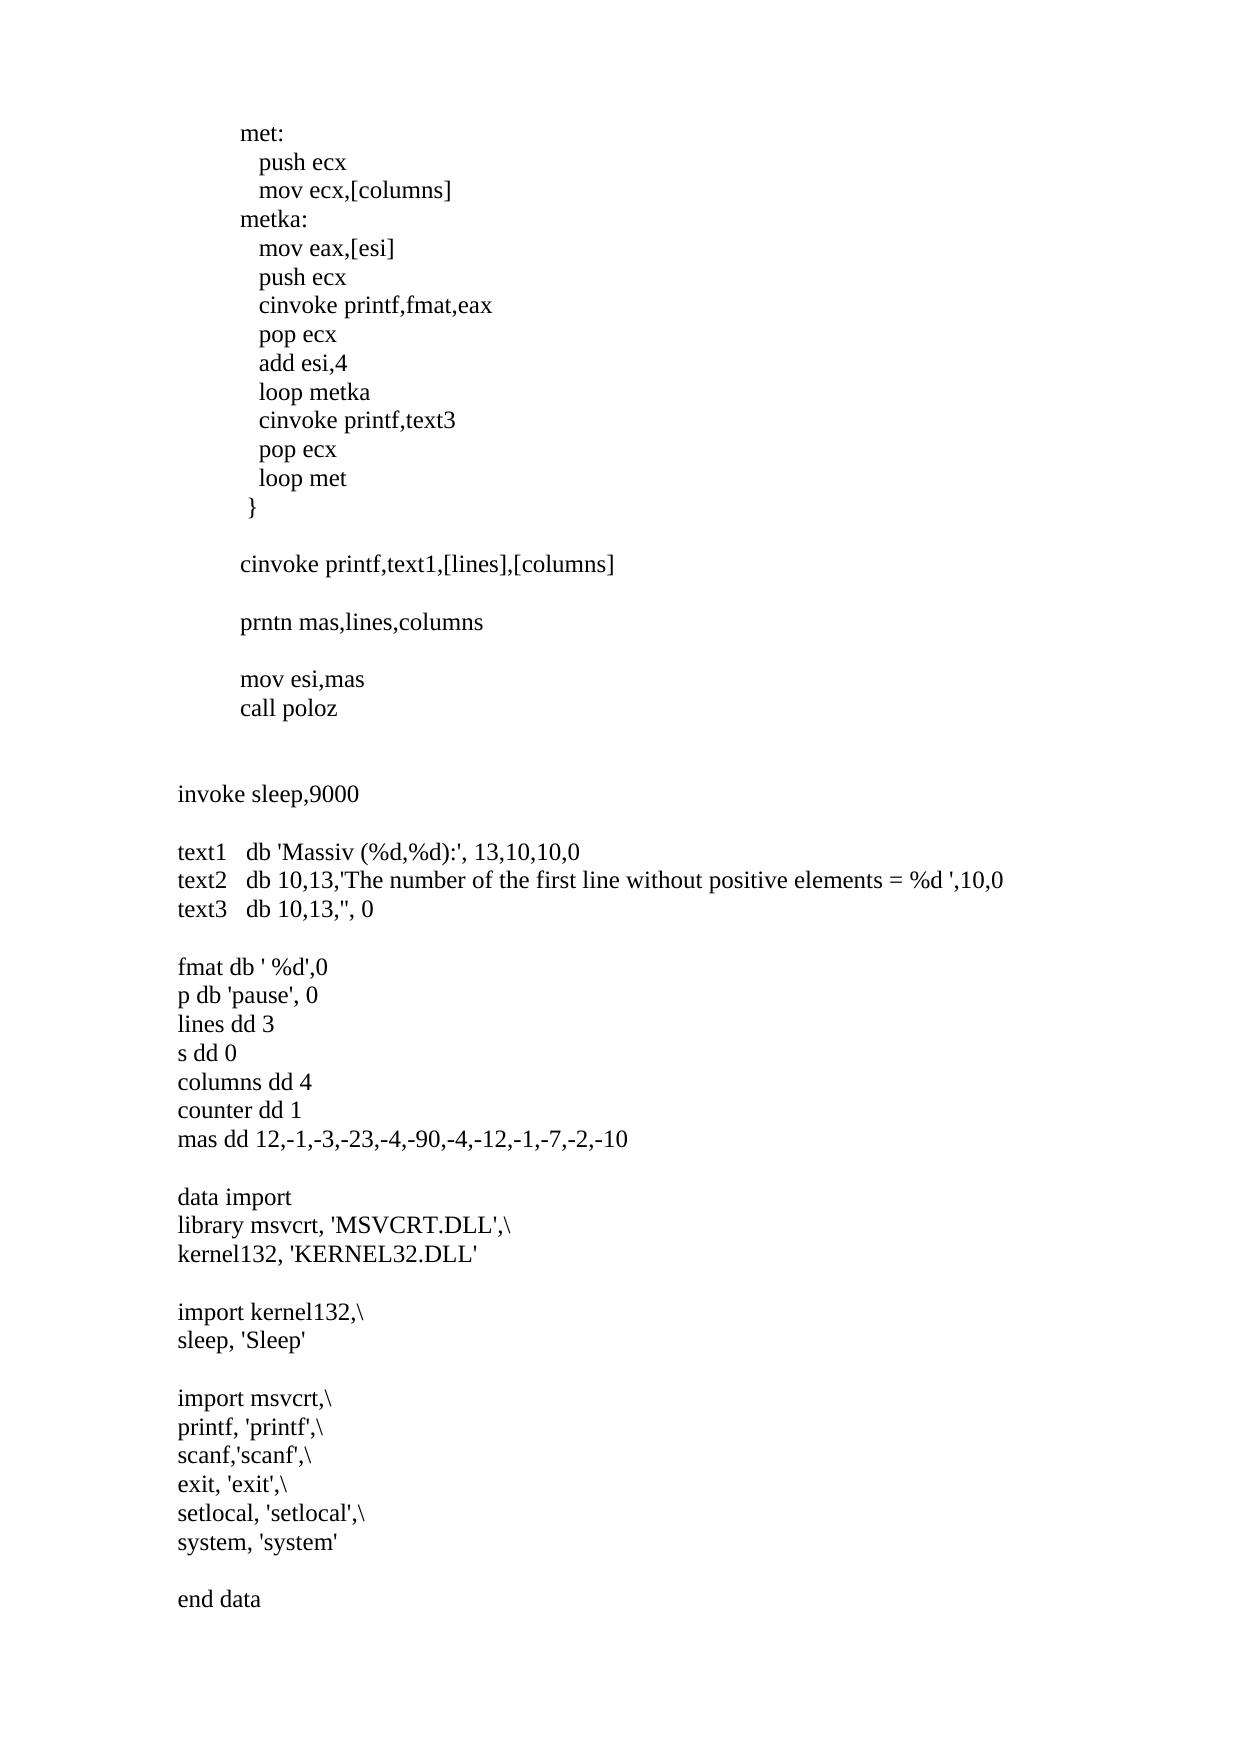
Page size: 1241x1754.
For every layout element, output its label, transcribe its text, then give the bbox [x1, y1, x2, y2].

text sleep, 'Sleep' [177, 1326, 1152, 1354]
text text2 db 10,13,'The number of the first line without positive elements = %d ',10,0 [177, 866, 1152, 894]
text system, 'system' [177, 1527, 1152, 1556]
text call poloz [177, 693, 1152, 722]
text kernel132, 'KERNEL32.DLL' [177, 1239, 1152, 1268]
text library msvcrt, 'MSVCRT.DLL',\ [177, 1211, 1152, 1239]
text columns dd 4 [177, 1067, 1152, 1096]
text mov eax,[esi] [177, 233, 1152, 262]
text add esi,4 [177, 348, 1152, 377]
text cinvoke printf,fmat,eax [177, 291, 1152, 319]
text mov ecx,[columns] [177, 176, 1152, 204]
text scanf,'scanf',\ [177, 1441, 1152, 1469]
text cinvoke printf,text3 [177, 406, 1152, 434]
text fmat db ' %d',0 [177, 952, 1152, 981]
text end data [177, 1584, 1152, 1613]
text mov esi,mas [177, 664, 1152, 693]
text setlocal, 'setlocal',\ [177, 1498, 1152, 1527]
text push ecx [177, 262, 1152, 291]
text data import [177, 1182, 1152, 1211]
text text3 db 10,13,'', 0 [177, 894, 1152, 923]
text import msvcrt,\ [177, 1383, 1152, 1412]
text import kernel132,\ [177, 1297, 1152, 1326]
text text1 db 'Massiv (%d,%d):', 13,10,10,0 [177, 837, 1152, 866]
text pop ecx [177, 319, 1152, 348]
text counter dd 1 [177, 1096, 1152, 1124]
text cinvoke printf,text1,[lines],[columns] [177, 549, 1152, 578]
text loop metka [177, 377, 1152, 406]
text push ecx [177, 147, 1152, 176]
text printf, 'printf',\ [177, 1412, 1152, 1441]
text exit, 'exit',\ [177, 1469, 1152, 1498]
text p db 'pause', 0 [177, 981, 1152, 1009]
text s dd 0 [177, 1038, 1152, 1067]
text lines dd 3 [177, 1009, 1152, 1038]
text invoke sleep,9000 [177, 779, 1152, 808]
text loop met [177, 463, 1152, 492]
text metka: [177, 204, 1152, 233]
text met: [177, 118, 1152, 147]
text } [177, 492, 1152, 521]
text prntn mas,lines,columns [177, 607, 1152, 636]
text pop ecx [177, 434, 1152, 463]
text mas dd 12,-1,-3,-23,-4,-90,-4,-12,-1,-7,-2,-10 [177, 1124, 1152, 1153]
